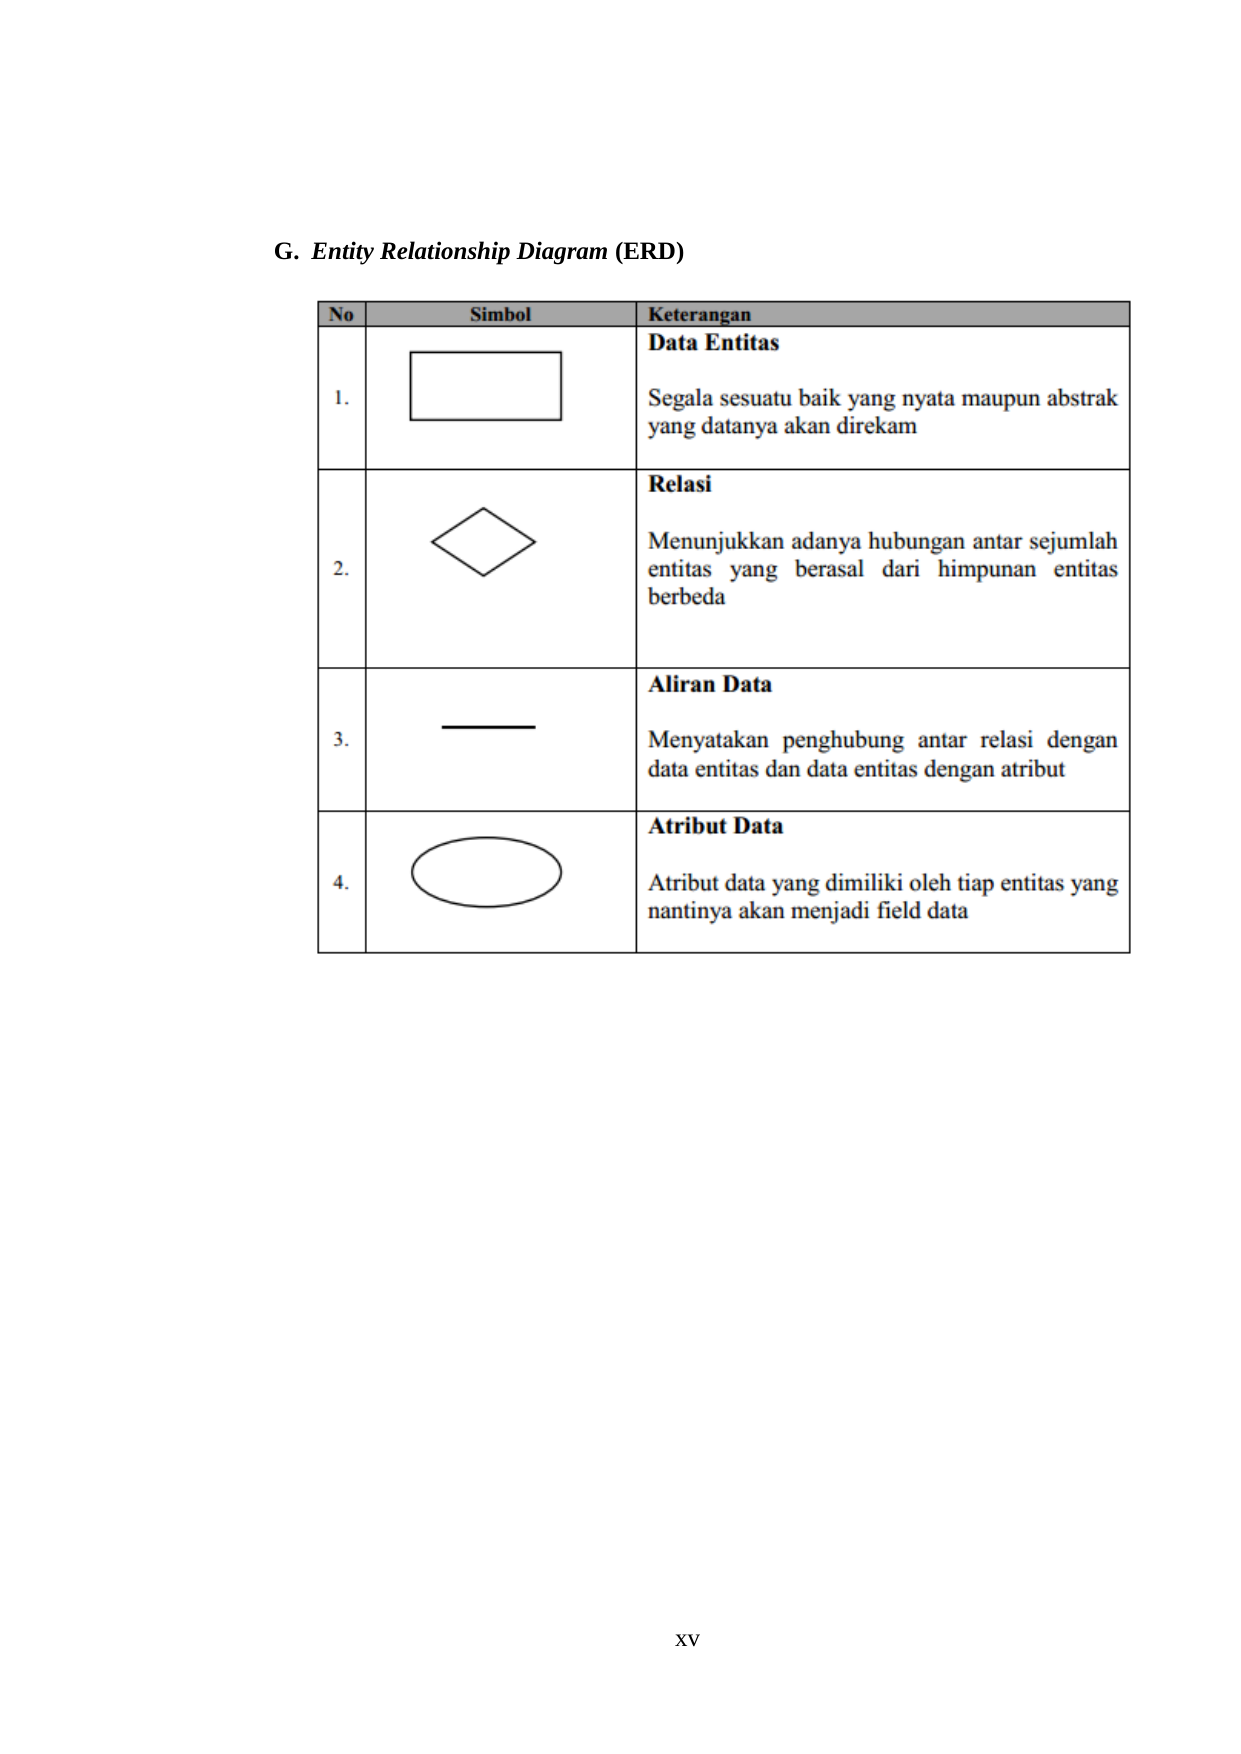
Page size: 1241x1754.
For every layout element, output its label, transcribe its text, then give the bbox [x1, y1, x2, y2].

list Entity Relationship Diagram (ERD) [274, 236, 1063, 265]
picture [310, 296, 1137, 960]
